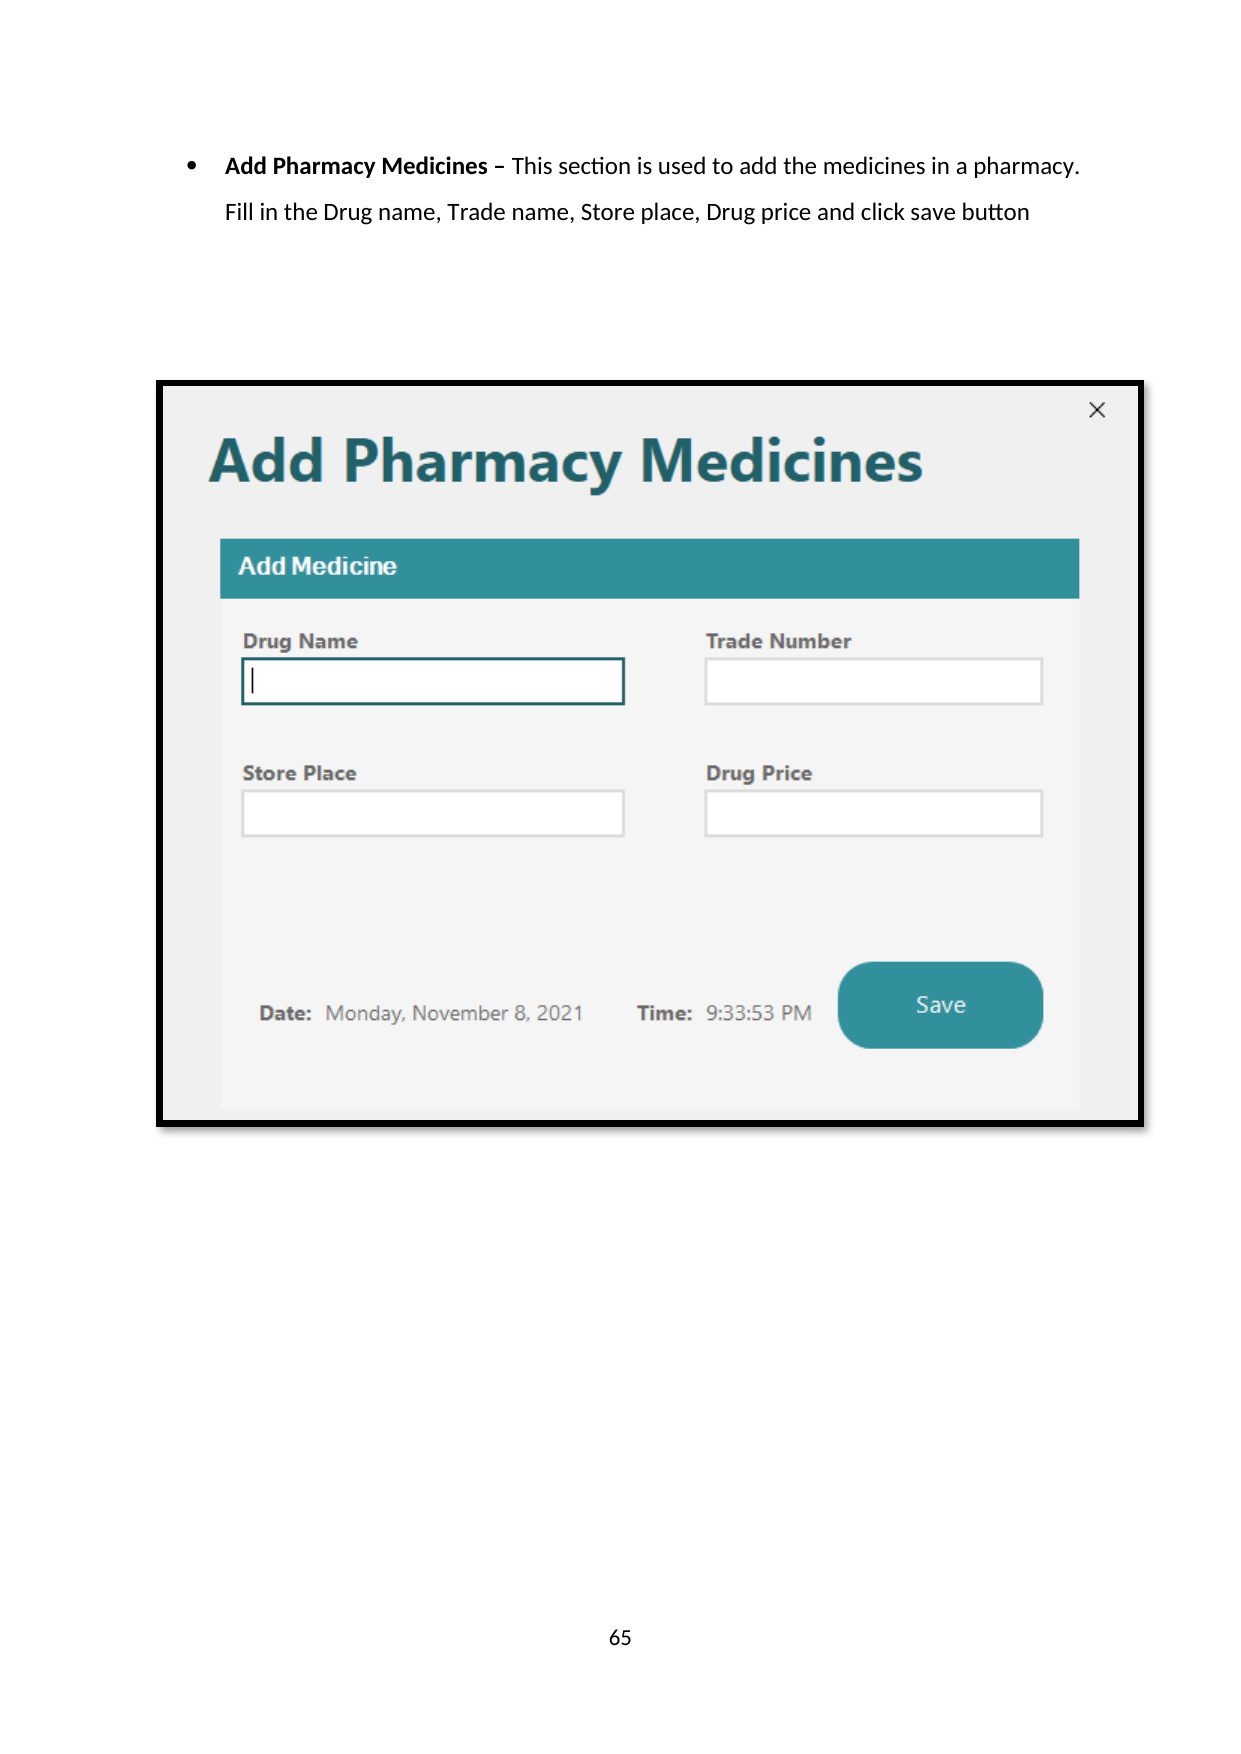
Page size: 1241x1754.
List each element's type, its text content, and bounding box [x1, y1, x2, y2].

list Add Pharmacy Medicines – This section is used to add the medicines in a pharmacy. Fill in the Drug name, Trade name, Store place, Drug price and click save button [187, 150, 1090, 226]
picture [163, 386, 1138, 1120]
